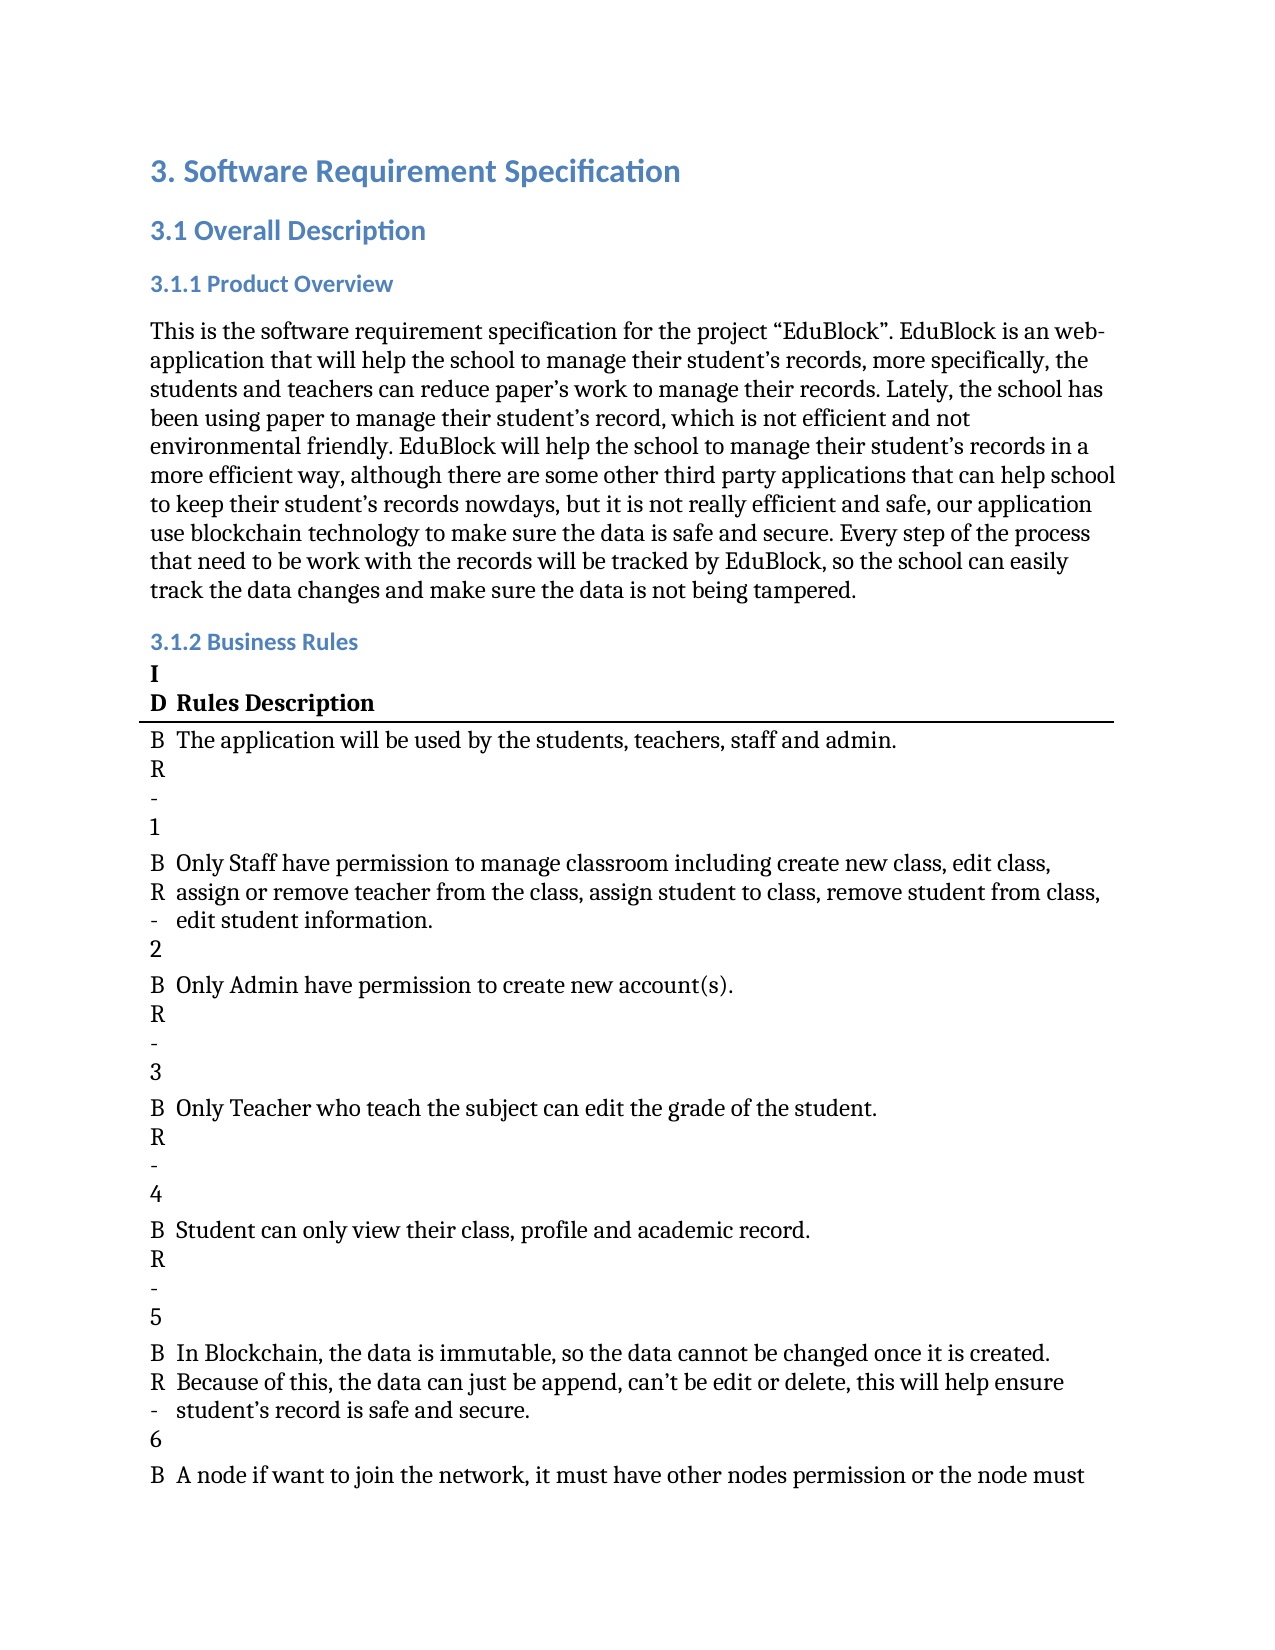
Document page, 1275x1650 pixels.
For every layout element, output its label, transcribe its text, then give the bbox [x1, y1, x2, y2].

table_header Rules Description [165, 656, 1114, 721]
table_cell Student can only view their class, profile and academic record. [165, 1213, 1114, 1335]
table_header ID [139, 656, 165, 721]
table_cell Only Teacher who teach the subject can edit the grade of the student. [165, 1090, 1114, 1213]
table_cell Only Admin have permission to create new account(s). [165, 968, 1114, 1090]
table_cell BR-1 [139, 723, 165, 845]
table_cell BR-3 [139, 968, 165, 1090]
table_cell BR-7 [139, 1458, 165, 1490]
subtitle 3.1.1 Product Overview [150, 268, 1125, 298]
table_cell BR-5 [139, 1213, 165, 1335]
text This is the software requirement specification for the project “EduBlock”. EduBlock is an web-application that will help the school to manage their student’s records, more specifically, the students and teachers can reduce paper’s work to manage their records. Lately, the school has been using paper to manage their student’s record, which is not efficient and not environmental friendly. EduBlock will help the school to manage their student’s records in a more efficient way, although there are some other third party applications that can help school to keep their student’s records nowdays, but it is not really efficient and safe, our application use blockchain technology to make sure the data is safe and secure. Every step of the process that need to be work with the records will be tracked by EduBlock, so the school can easily track the data changes and make sure the data is not being tampered. [150, 317, 1125, 605]
table_cell The application will be used by the students, teachers, staff and admin. [165, 723, 1114, 845]
table_cell BR-4 [139, 1090, 165, 1213]
table_cell Only Staff have permission to manage classroom including create new class, edit class, assign or remove teacher from the class, assign student to class, remove student from class, edit student information. [165, 845, 1114, 968]
table_cell In Blockchain, the data is immutable, so the data cannot be changed once it is created. Because of this, the data can just be append, can’t be edit or delete, this will help ensure student’s record is safe and secure. [165, 1335, 1114, 1458]
subtitle 3.1.2 Business Rules [150, 626, 1125, 656]
subtitle 3. Software Requirement Specification [150, 150, 1125, 191]
table_cell BR-6 [139, 1335, 165, 1458]
subtitle 3.1 Overall Description [150, 212, 1125, 247]
table_cell BR-2 [139, 845, 165, 968]
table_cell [165, 1458, 1114, 1490]
